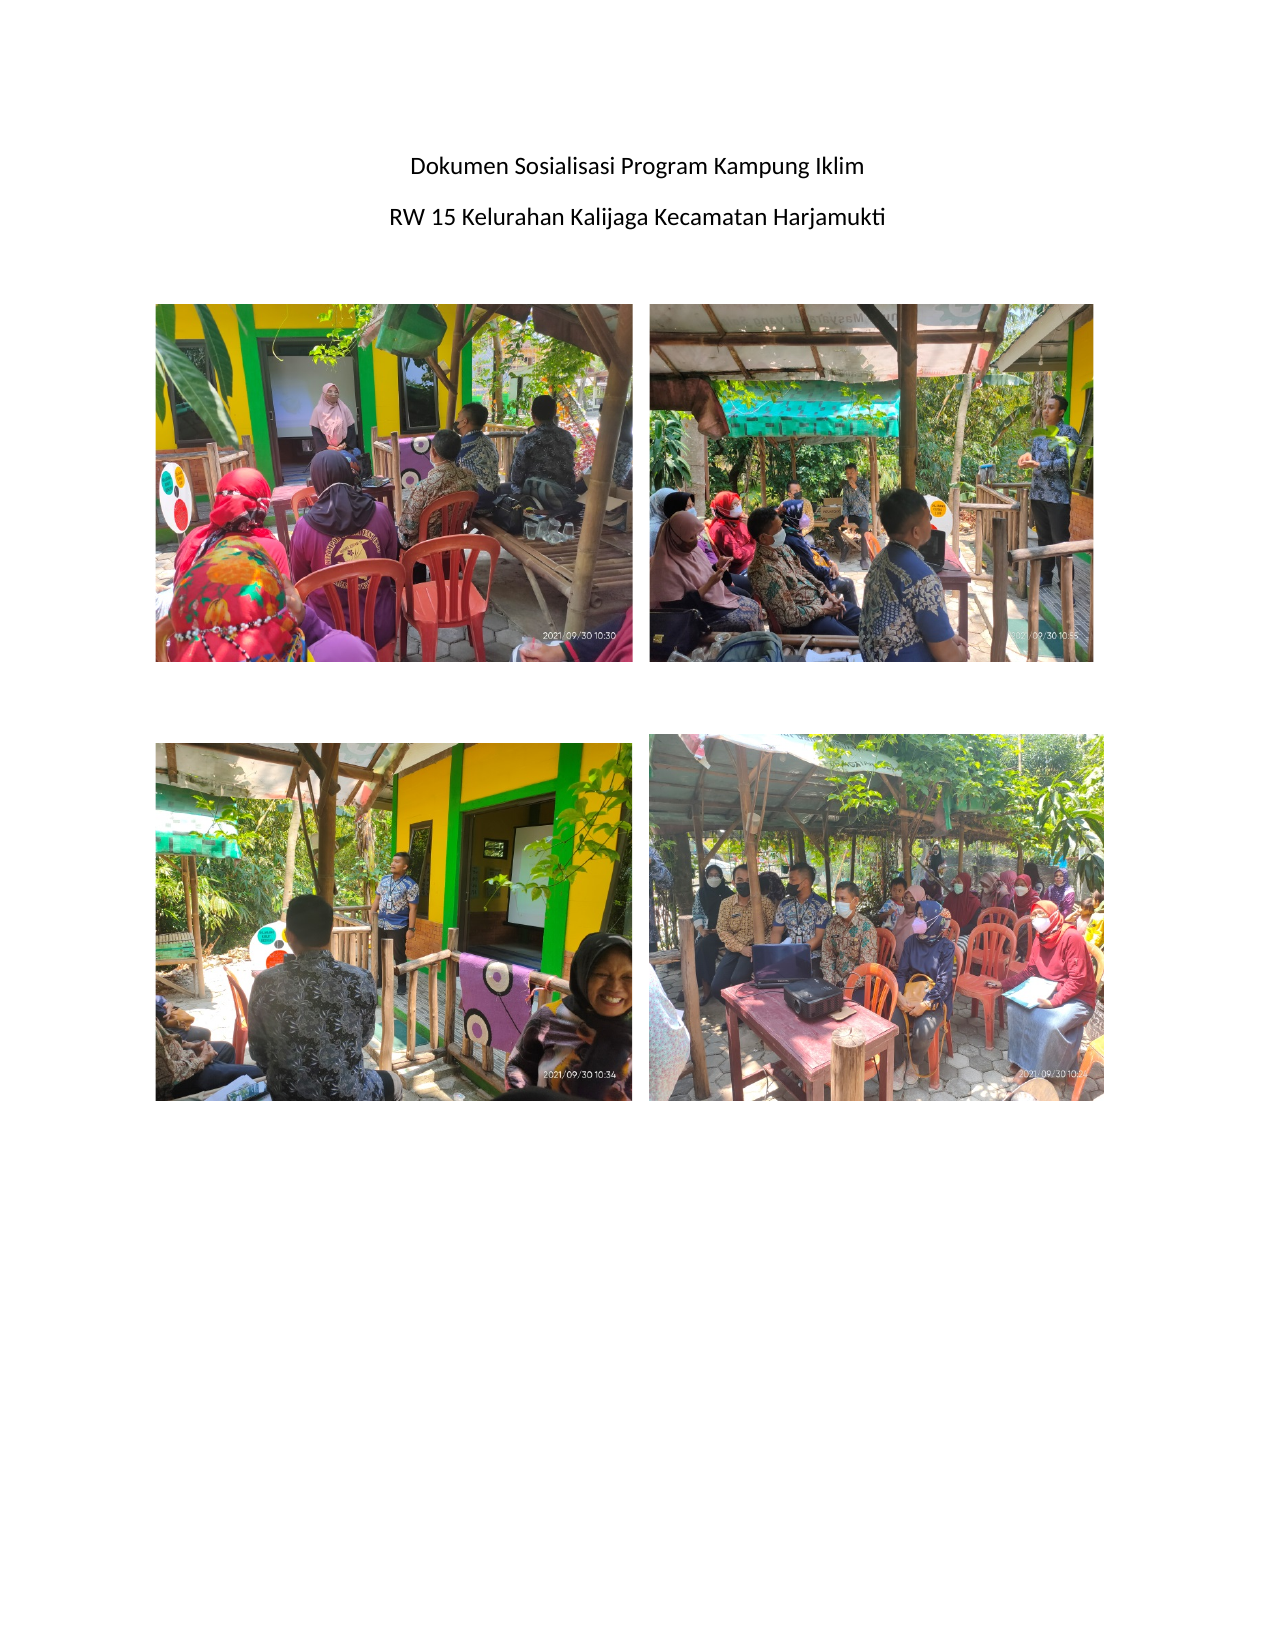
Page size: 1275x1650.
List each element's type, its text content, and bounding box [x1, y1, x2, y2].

picture [155, 304, 633, 662]
text Dokumen Sosialisasi Program Kampung Iklim [150, 150, 1125, 181]
picture [649, 734, 1104, 1101]
picture [155, 743, 633, 1101]
text RW 15 Kelurahan Kalijaga Kecamatan Harjamukti [150, 201, 1125, 232]
picture [649, 304, 1094, 662]
